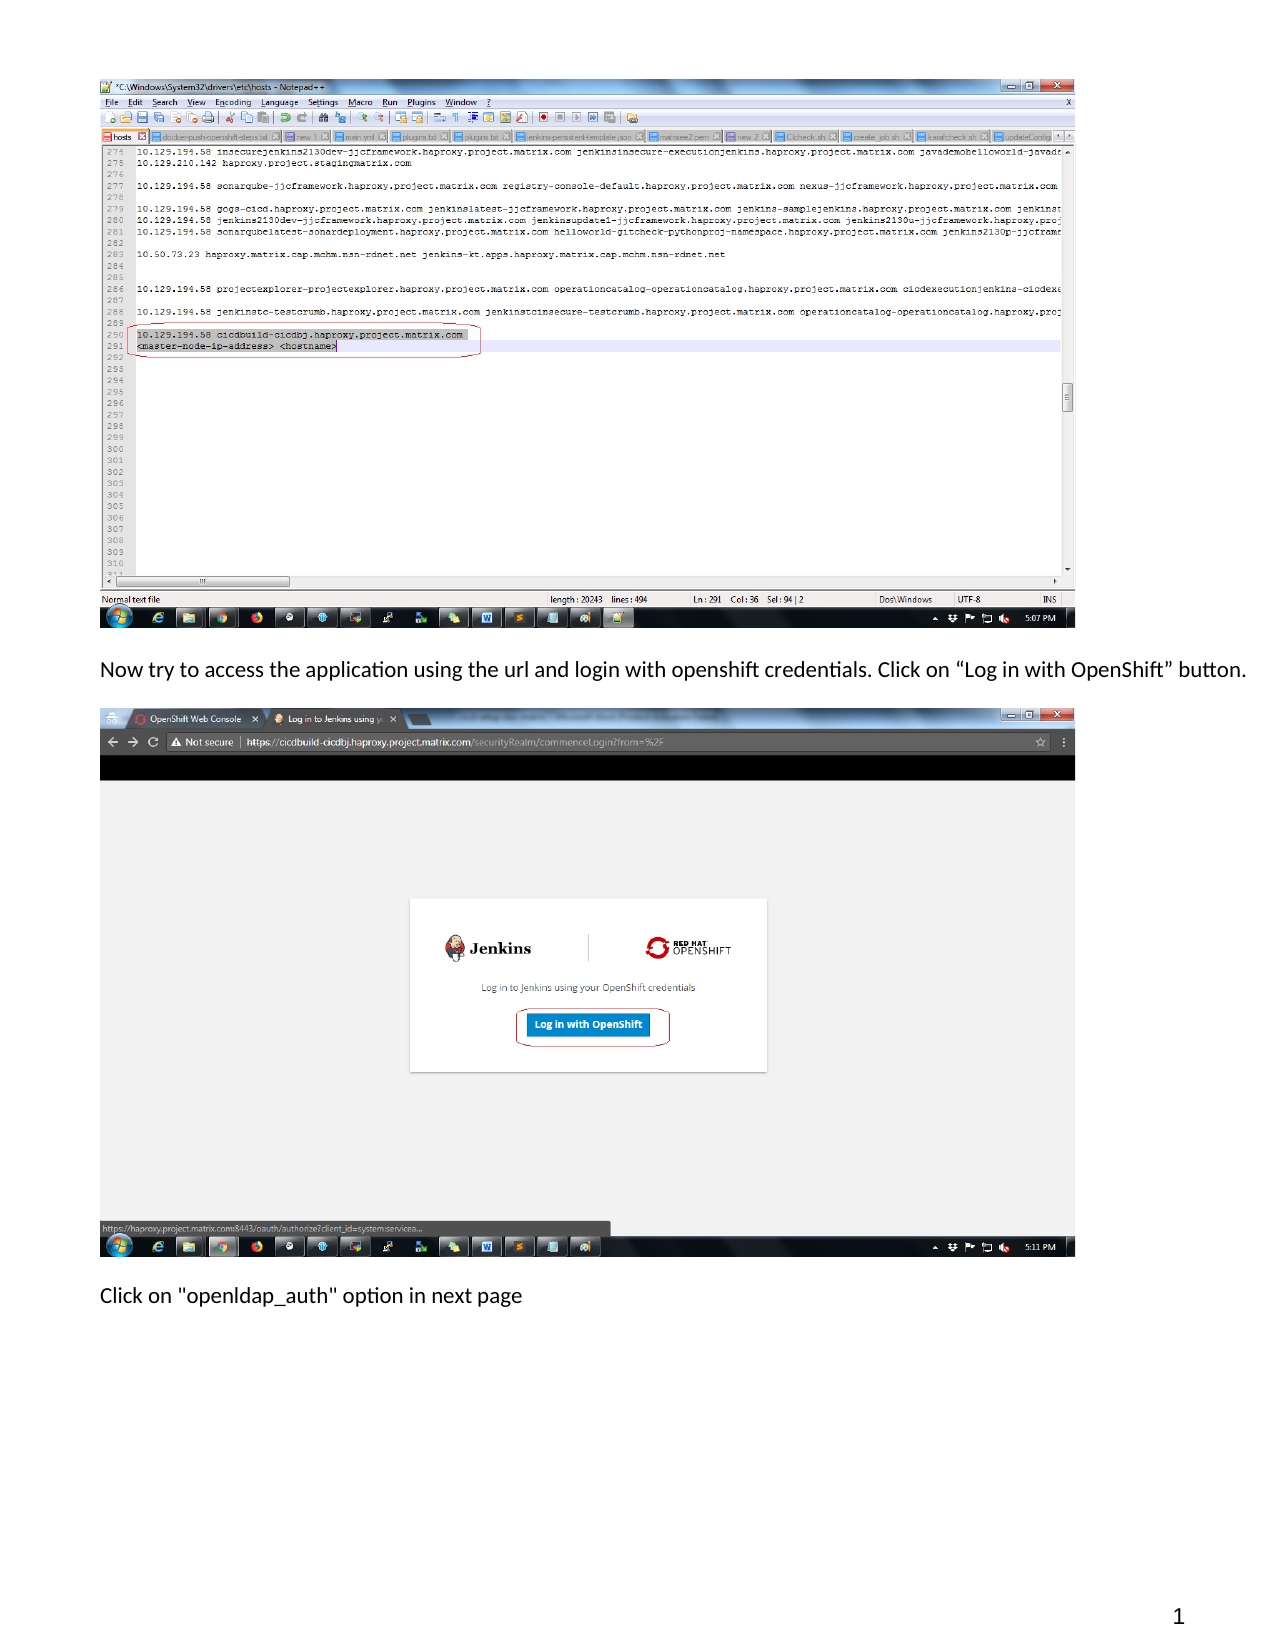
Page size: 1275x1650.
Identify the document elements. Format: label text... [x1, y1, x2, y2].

picture [100, 708, 1075, 1257]
text Click on "openldap_auth" option in next page [100, 1281, 1275, 1309]
picture [100, 79, 1075, 628]
text Now try to access the application using the url and login with openshift credentials. Click on “Log in with OpenShift” button. [100, 655, 1275, 683]
